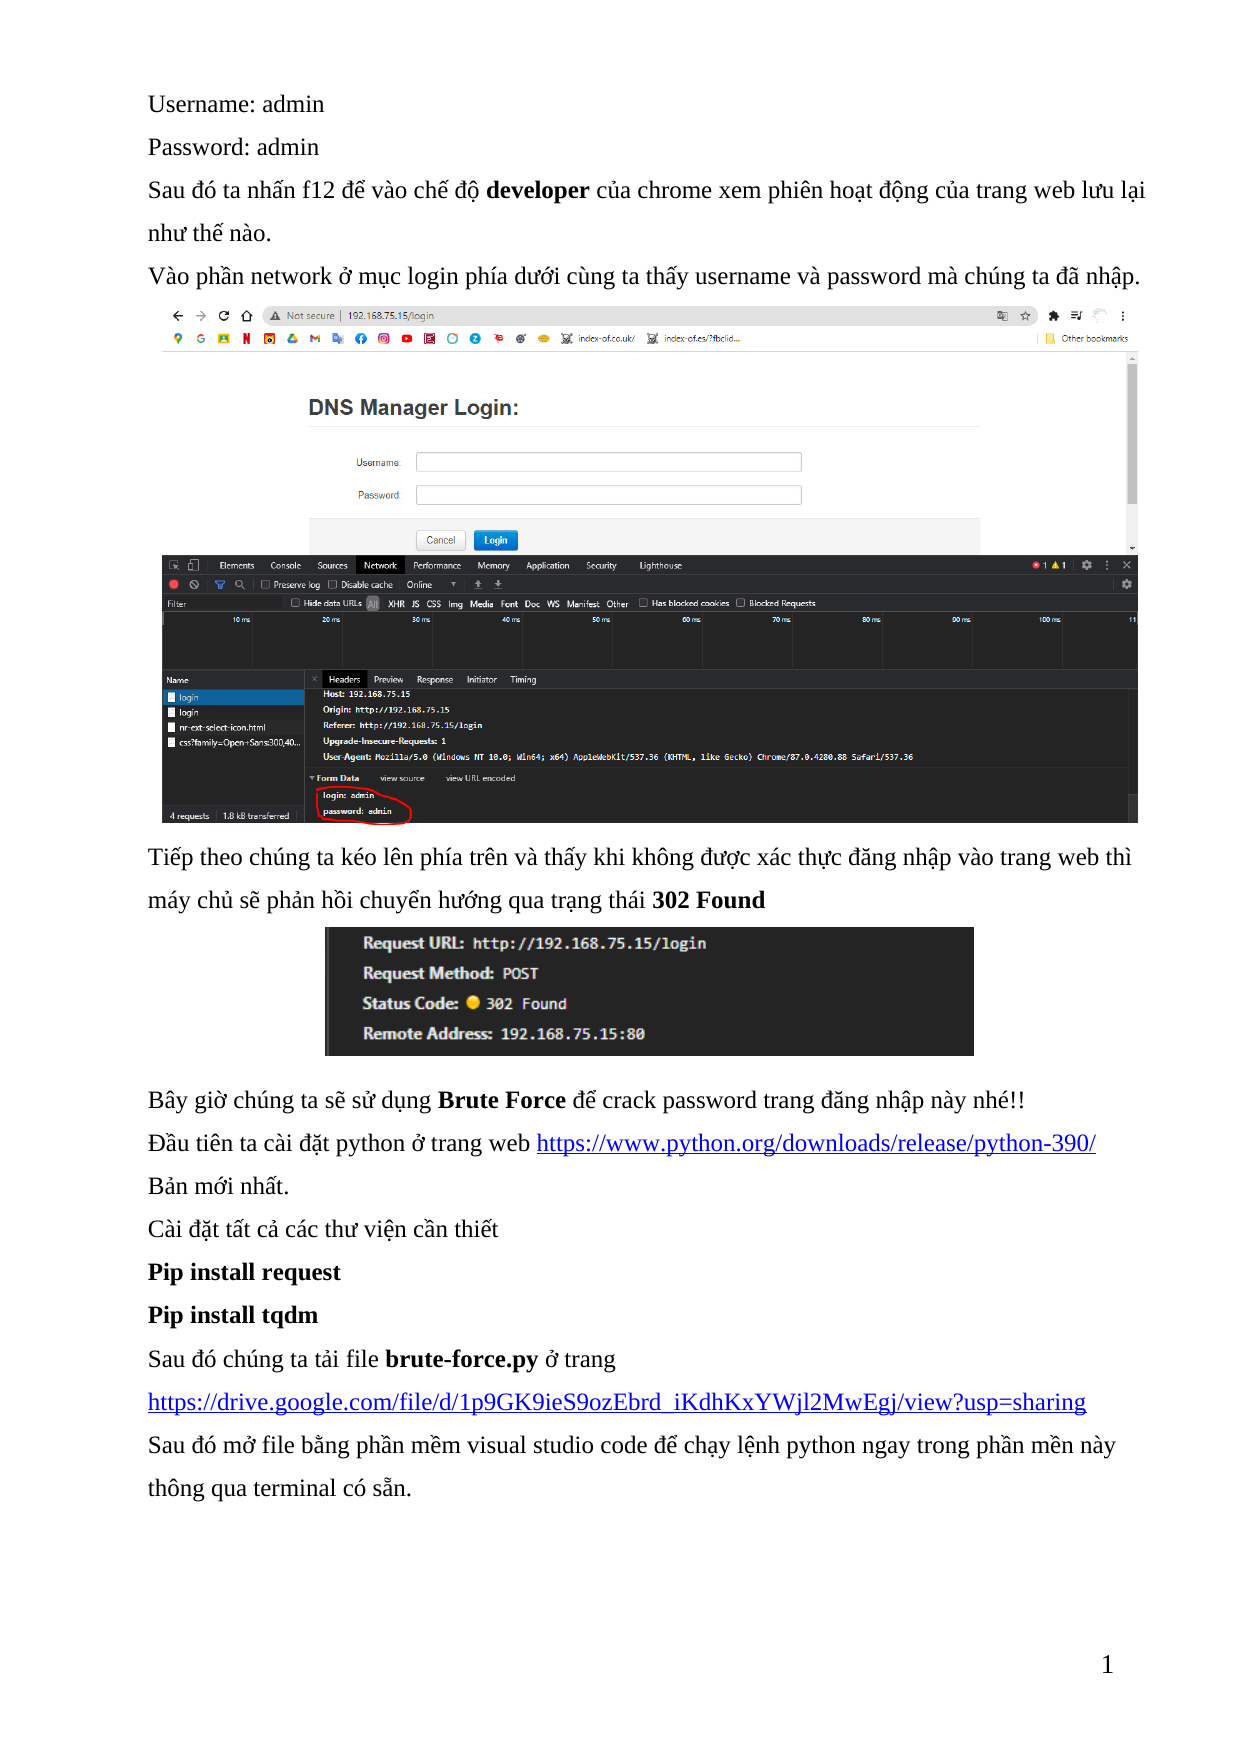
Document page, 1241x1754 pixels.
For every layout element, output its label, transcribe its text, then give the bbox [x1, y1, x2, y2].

text Sau đó mở file bằng phần mềm visual studio code để chạy lệnh python ngay trong phần mền này thông qua terminal có sẵn. [148, 1430, 1152, 1502]
text Vào phần network ở mục login phía dưới cùng ta thấy username và password mà chúng ta đã nhập. [148, 261, 1152, 290]
text Sau đó ta nhấn f12 để vào chế độ developer của chrome xem phiên hoạt động của trang web lưu lại như thế nào. [148, 175, 1152, 247]
picture [325, 927, 974, 1056]
picture [162, 304, 1138, 825]
text Bây giờ chúng ta sẽ sử dụng Brute Force để crack password trang đăng nhập này nhé!! [148, 1085, 1152, 1114]
text Đầu tiên ta cài đặt python ở trang web https://www.python.org/downloads/release/python-390/ [148, 1128, 1152, 1157]
text Password: admin [148, 132, 1152, 161]
text Pip install tqdm [148, 1301, 1152, 1329]
text Sau đó chúng ta tải file brute-force.py ở trang https://drive.google.com/file/d/1p9GK9ieS9ozEbrd_iKdhKxYWjl2MwEgj/view?usp=sharing [148, 1344, 1152, 1416]
text Cài đặt tất cả các thư viện cần thiết [148, 1214, 1152, 1243]
text Pip install request [148, 1257, 1152, 1286]
text Username: admin [148, 89, 1152, 117]
text Bản mới nhất. [148, 1171, 1152, 1200]
text Tiếp theo chúng ta kéo lên phía trên và thấy khi không được xác thực đăng nhập vào trang web thì máy chủ sẽ phản hồi chuyển hướng qua trạng thái 302 Found [148, 842, 1152, 913]
